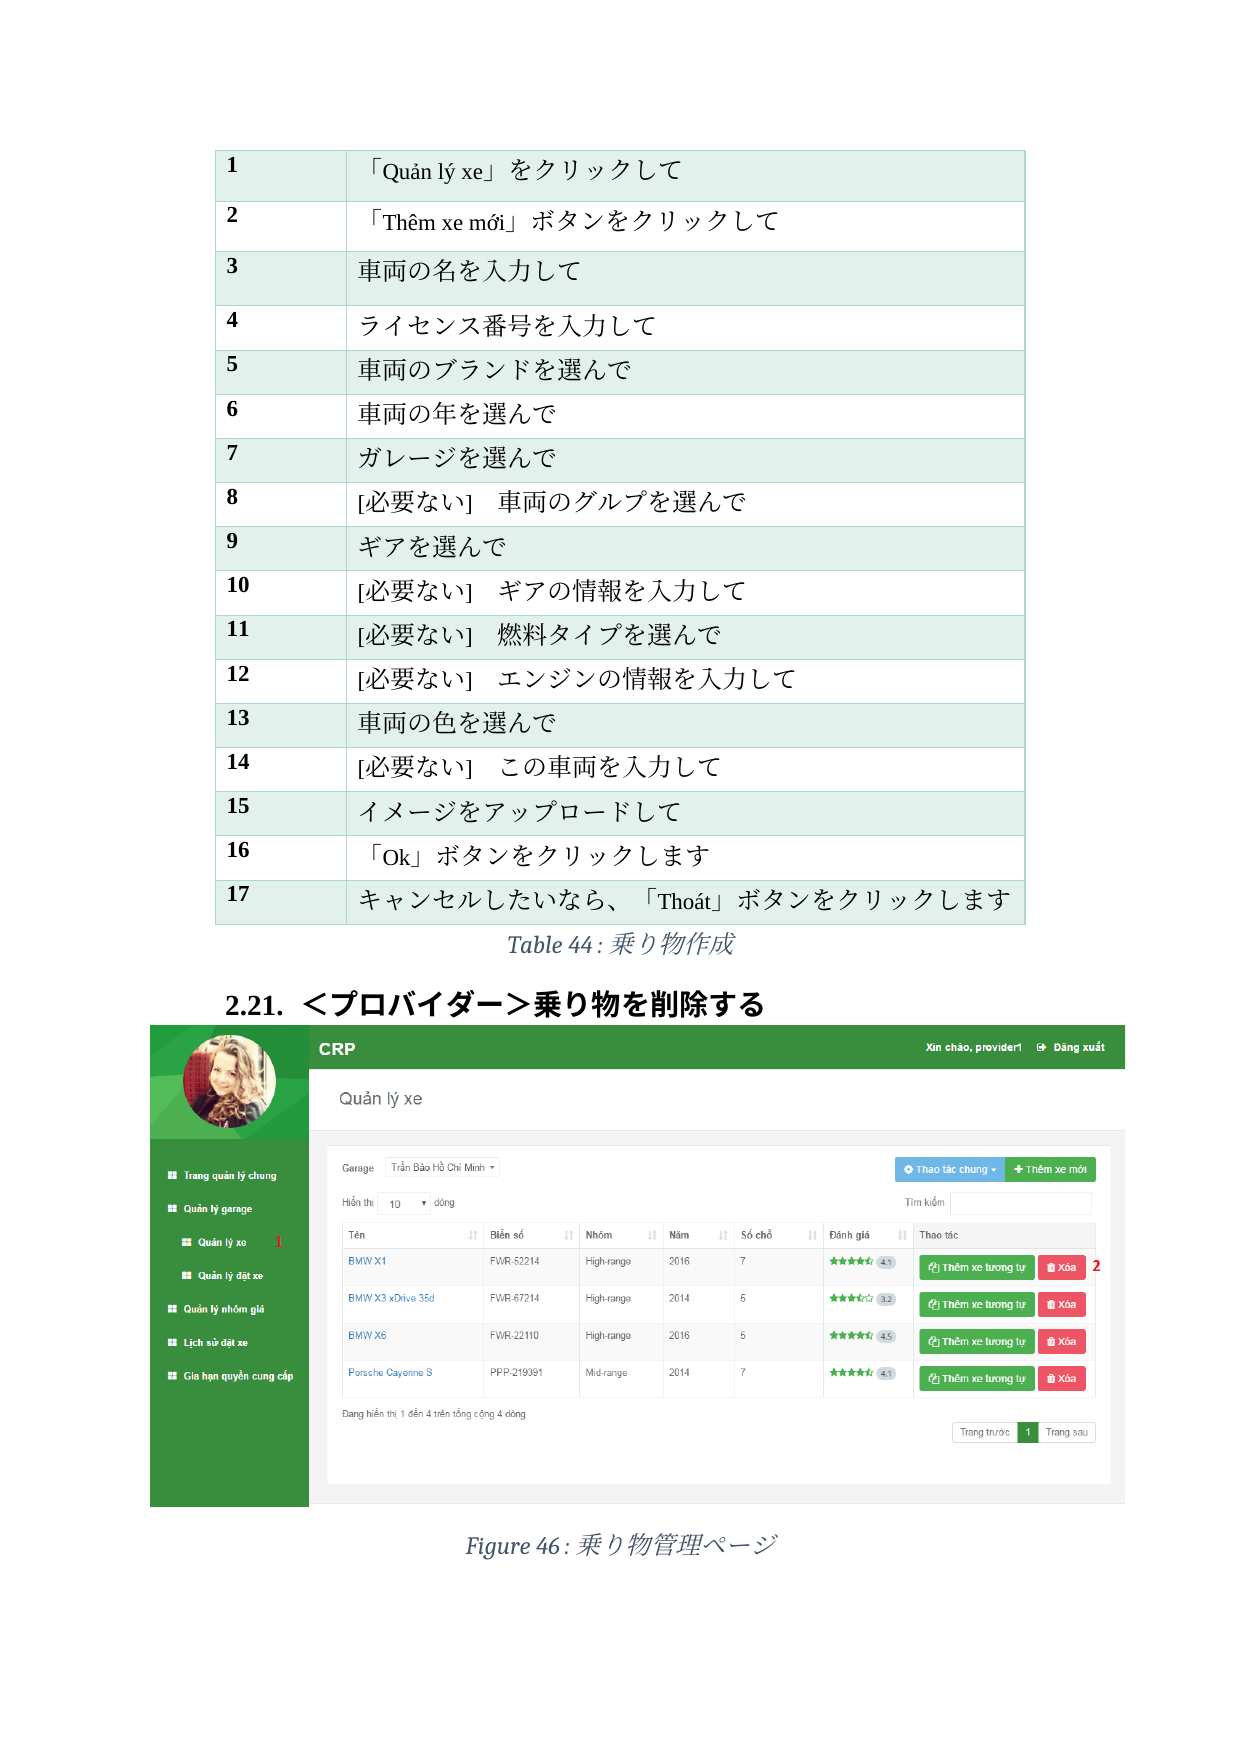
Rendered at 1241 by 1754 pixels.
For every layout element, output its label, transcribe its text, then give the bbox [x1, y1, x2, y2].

table_cell イメージをアップロードして [347, 792, 1024, 835]
table_cell [必要ない] 燃料タイプを選んで [347, 616, 1024, 659]
table_cell 車両のブランドを選んで [347, 351, 1024, 394]
table_cell 17 [216, 881, 346, 924]
table_cell [必要ない] ギアの情報を入力して [347, 571, 1024, 614]
table_cell 13 [216, 704, 346, 747]
table_cell [必要ない] エンジンの情報を入力して [347, 660, 1024, 703]
table_cell 車両の年を選んで [347, 395, 1024, 438]
table_cell 11 [216, 616, 346, 659]
text Figure 46 : 乗り物管理ページ [150, 1526, 1090, 1562]
text Table 44 : 乗り物作成 [150, 925, 1090, 961]
table_cell 3 [216, 252, 346, 305]
table_cell 2 [216, 202, 346, 251]
table_cell 16 [216, 836, 346, 879]
subtitle ＜プロバイダー＞乗り物を削除する [225, 981, 1090, 1024]
table_cell 15 [216, 792, 346, 835]
table_cell 車両の色を選んで [347, 704, 1024, 747]
table_cell 車両の名を入力して [347, 252, 1024, 305]
table_cell [必要ない] 車両のグルプを選んで [347, 483, 1024, 526]
table_cell 「Ok」ボタンをクリックします [347, 836, 1024, 879]
table_cell ギアを選んで [347, 527, 1024, 570]
table_cell 8 [216, 483, 346, 526]
table_cell ライセンス番号を入力して [347, 306, 1024, 349]
table_cell 「Thêm xe mới」ボタンをクリックして [347, 202, 1024, 251]
table_cell 「Quản lý xe」をクリックして [347, 151, 1024, 201]
table_cell 7 [216, 439, 346, 482]
table_cell 1 [216, 151, 346, 201]
table_cell 10 [216, 571, 346, 614]
table_cell キャンセルしたいなら、「Thoát」ボタンをクリックします [347, 881, 1024, 924]
picture [150, 1025, 1125, 1507]
table_cell [必要ない] この車両を入力して [347, 748, 1024, 791]
table_cell 9 [216, 527, 346, 570]
table_cell 14 [216, 748, 346, 791]
table_cell 4 [216, 306, 346, 349]
table_cell 5 [216, 351, 346, 394]
table_cell ガレージを選んで [347, 439, 1024, 482]
table_cell 12 [216, 660, 346, 703]
table_cell 6 [216, 395, 346, 438]
